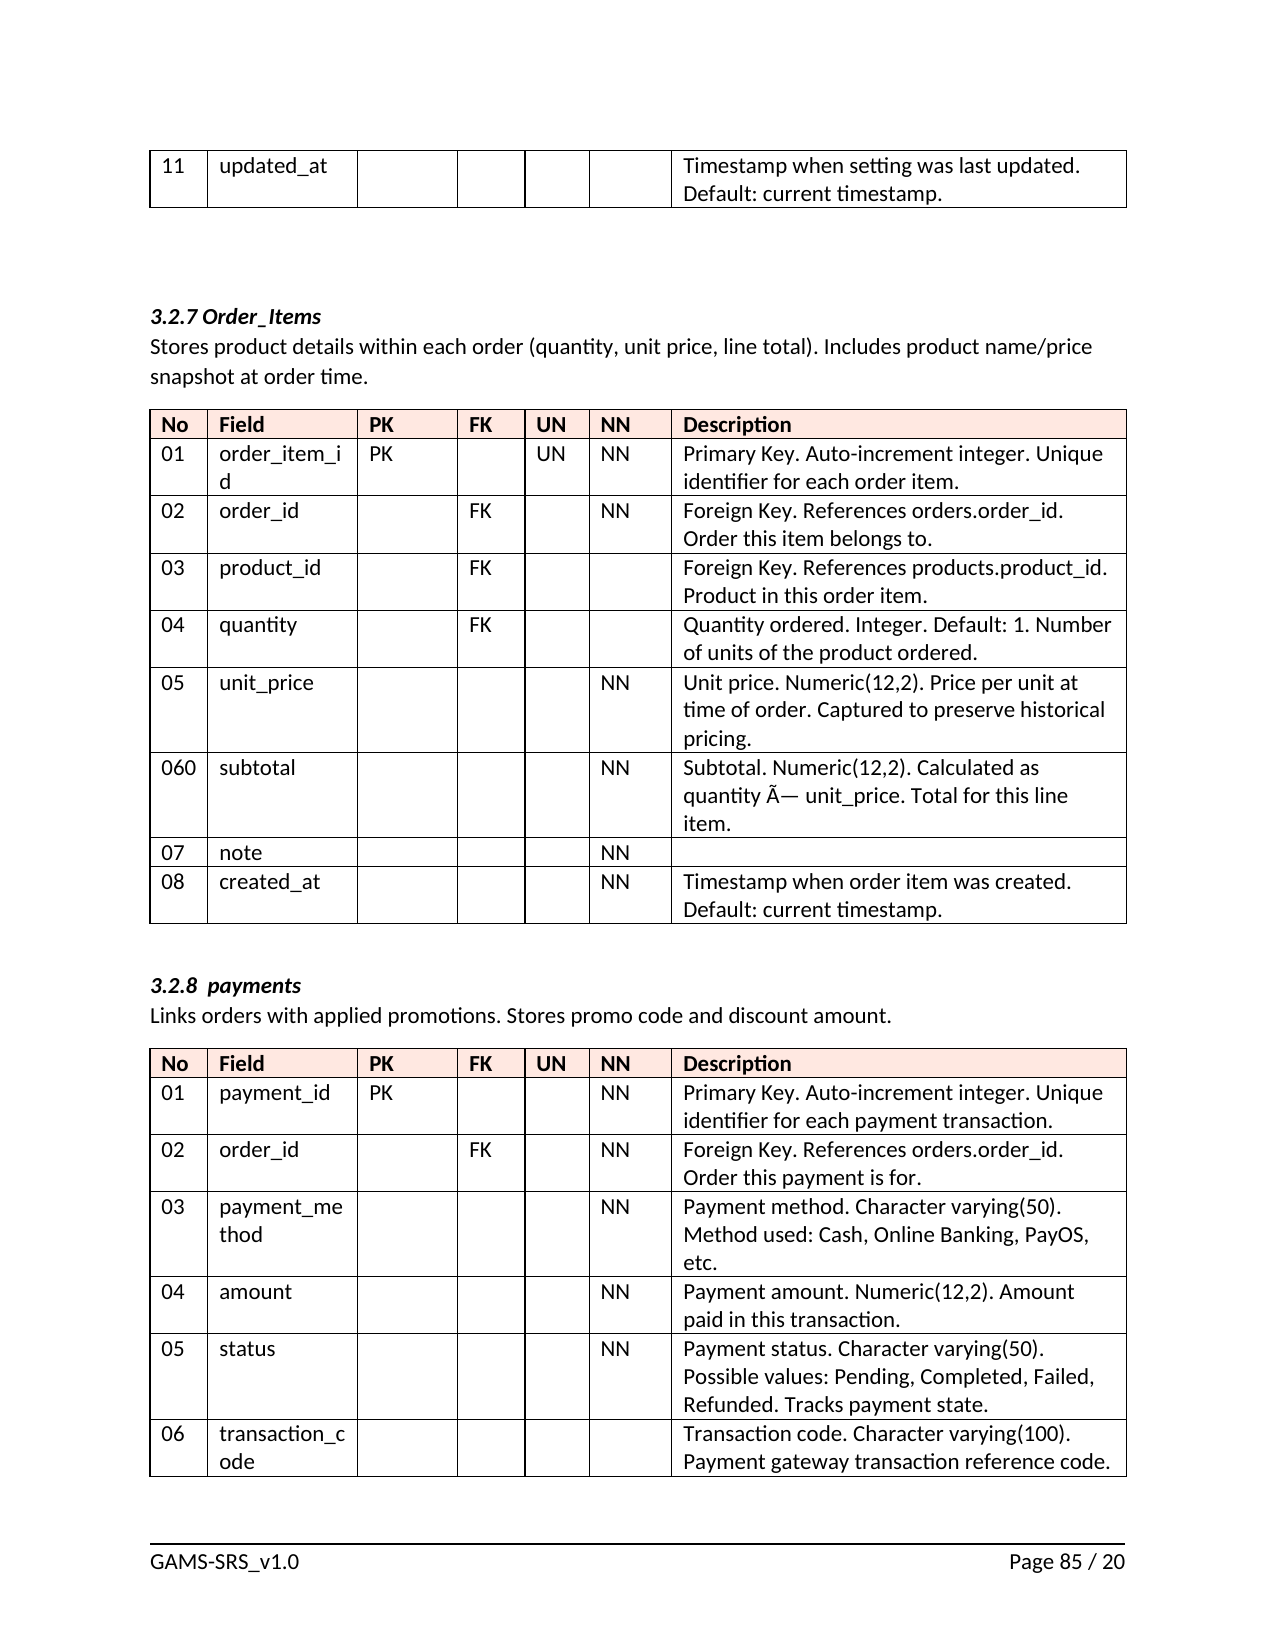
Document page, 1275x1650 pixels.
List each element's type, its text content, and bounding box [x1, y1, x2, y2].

subtitle 3.2.7 Order_Items [150, 302, 1125, 330]
subtitle 3.2.8 payments [150, 971, 1125, 999]
text Stores product details within each order (quantity, unit price, line total). Includes product name/price snapshot at order time. [150, 332, 1125, 390]
text Links orders with applied promotions. Stores promo code and discount amount. [150, 1001, 1125, 1029]
